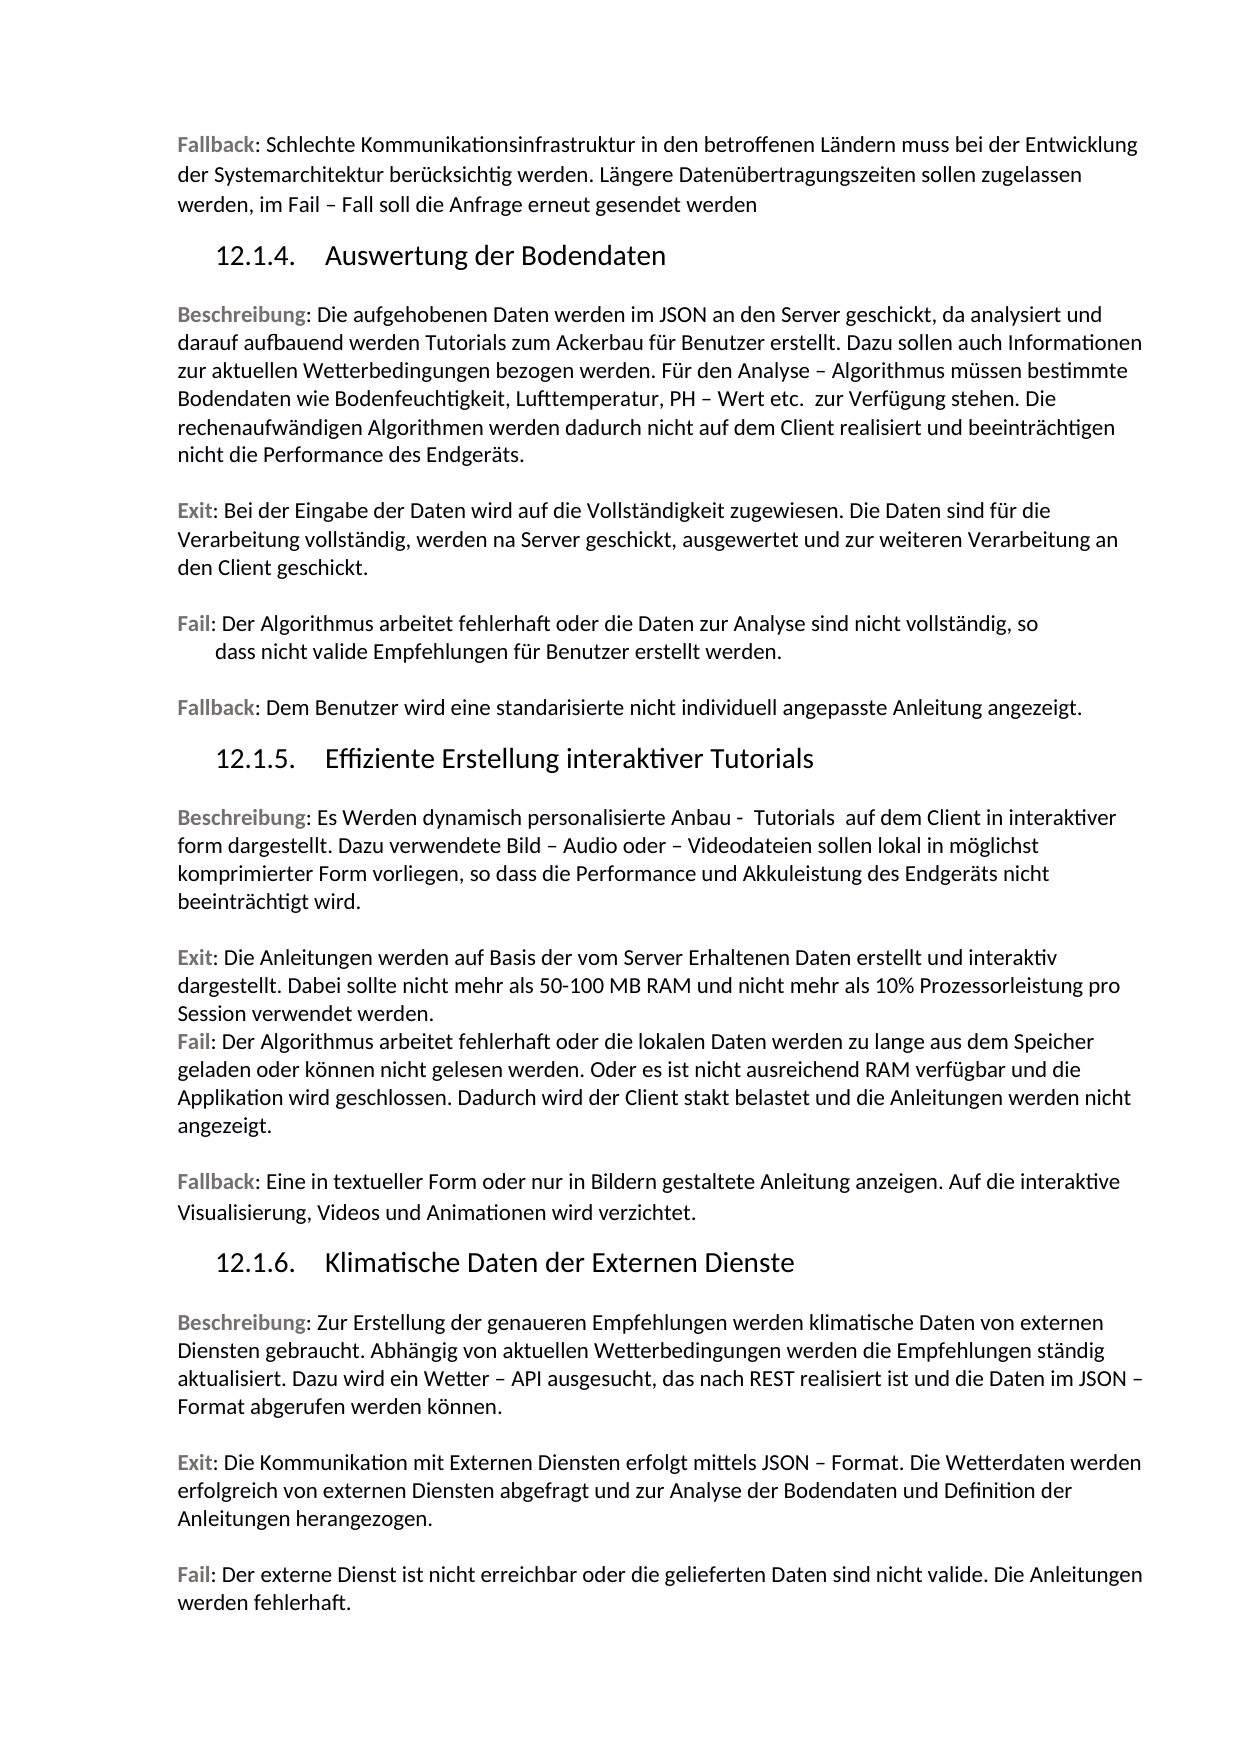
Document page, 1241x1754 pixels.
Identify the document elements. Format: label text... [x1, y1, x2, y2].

text Fail: Der Algorithmus arbeitet fehlerhaft oder die Daten zur Analyse sind nicht vollständig, so [177, 609, 1152, 637]
text dass nicht valide Empfehlungen für Benutzer erstellt werden. [215, 637, 1152, 665]
text Fail: Der externe Dienst ist nicht erreichbar oder die gelieferten Daten sind nicht valide. Die Anleitungen werden fehlerhaft. [177, 1560, 1152, 1616]
text Exit: Die Anleitungen werden auf Basis der vom Server Erhaltenen Daten erstellt und interaktiv dargestellt. Dabei sollte nicht mehr als 50-100 MB RAM und nicht mehr als 10% Prozessorleistung pro Session verwendet werden. [177, 943, 1152, 1027]
subtitle Klimatische Daten der Externen Dienste [215, 1244, 1152, 1280]
text Fallback: Eine in textueller Form oder nur in Bildern gestaltete Anleitung anzeigen. Auf die interaktive Visualisierung, Videos und Animationen wird verzichtet. [177, 1167, 1152, 1226]
text Beschreibung: Zur Erstellung der genaueren Empfehlungen werden klimatische Daten von externen Diensten gebraucht. Abhängig von aktuellen Wetterbedingungen werden die Empfehlungen ständig aktualisiert. Dazu wird ein Wetter – API ausgesucht, das nach REST realisiert ist und die Daten im JSON – Format abgerufen werden können. [177, 1308, 1152, 1420]
subtitle Effiziente Erstellung interaktiver Tutorials [215, 740, 1152, 775]
text Fail: Der Algorithmus arbeitet fehlerhaft oder die lokalen Daten werden zu lange aus dem Speicher geladen oder können nicht gelesen werden. Oder es ist nicht ausreichend RAM verfügbar und die Applikation wird geschlossen. Dadurch wird der Client stakt belastet und die Anleitungen werden nicht angezeigt. [177, 1027, 1152, 1139]
text Exit: Die Kommunikation mit Externen Diensten erfolgt mittels JSON – Format. Die Wetterdaten werden erfolgreich von externen Diensten abgefragt und zur Analyse der Bodendaten und Definition der Anleitungen herangezogen. [177, 1448, 1152, 1532]
text Fallback: Schlechte Kommunikationsinfrastruktur in den betroffenen Ländern muss bei der Entwicklung der Systemarchitektur berücksichtig werden. Längere Datenübertragungszeiten sollen zugelassen werden, im Fail – Fall soll die Anfrage erneut gesendet werden [177, 130, 1152, 218]
text Exit: Bei der Eingabe der Daten wird auf die Vollständigkeit zugewiesen. Die Daten sind für die Verarbeitung vollständig, werden na Server geschickt, ausgewertet und zur weiteren Verarbeitung an den Client geschickt. [177, 497, 1152, 581]
text Beschreibung: Die aufgehobenen Daten werden im JSON an den Server geschickt, da analysiert und darauf aufbauend werden Tutorials zum Ackerbau für Benutzer erstellt. Dazu sollen auch Informationen zur aktuellen Wetterbedingungen bezogen werden. Für den Analyse – Algorithmus müssen bestimmte Bodendaten wie Bodenfeuchtigkeit, Lufttemperatur, PH – Wert etc. zur Verfügung stehen. Die rechenaufwändigen Algorithmen werden dadurch nicht auf dem Client realisiert und beeinträchtigen nicht die Performance des Endgeräts. [177, 301, 1152, 469]
subtitle Auswertung der Bodendaten [215, 237, 1152, 273]
text Fallback: Dem Benutzer wird eine standarisierte nicht individuell angepasste Anleitung angezeigt. [177, 693, 1152, 721]
text Beschreibung: Es Werden dynamisch personalisierte Anbau - Tutorials auf dem Client in interaktiver form dargestellt. Dazu verwendete Bild – Audio oder – Videodateien sollen lokal in möglichst komprimierter Form vorliegen, so dass die Performance und Akkuleistung des Endgeräts nicht beeinträchtigt wird. [177, 803, 1152, 915]
